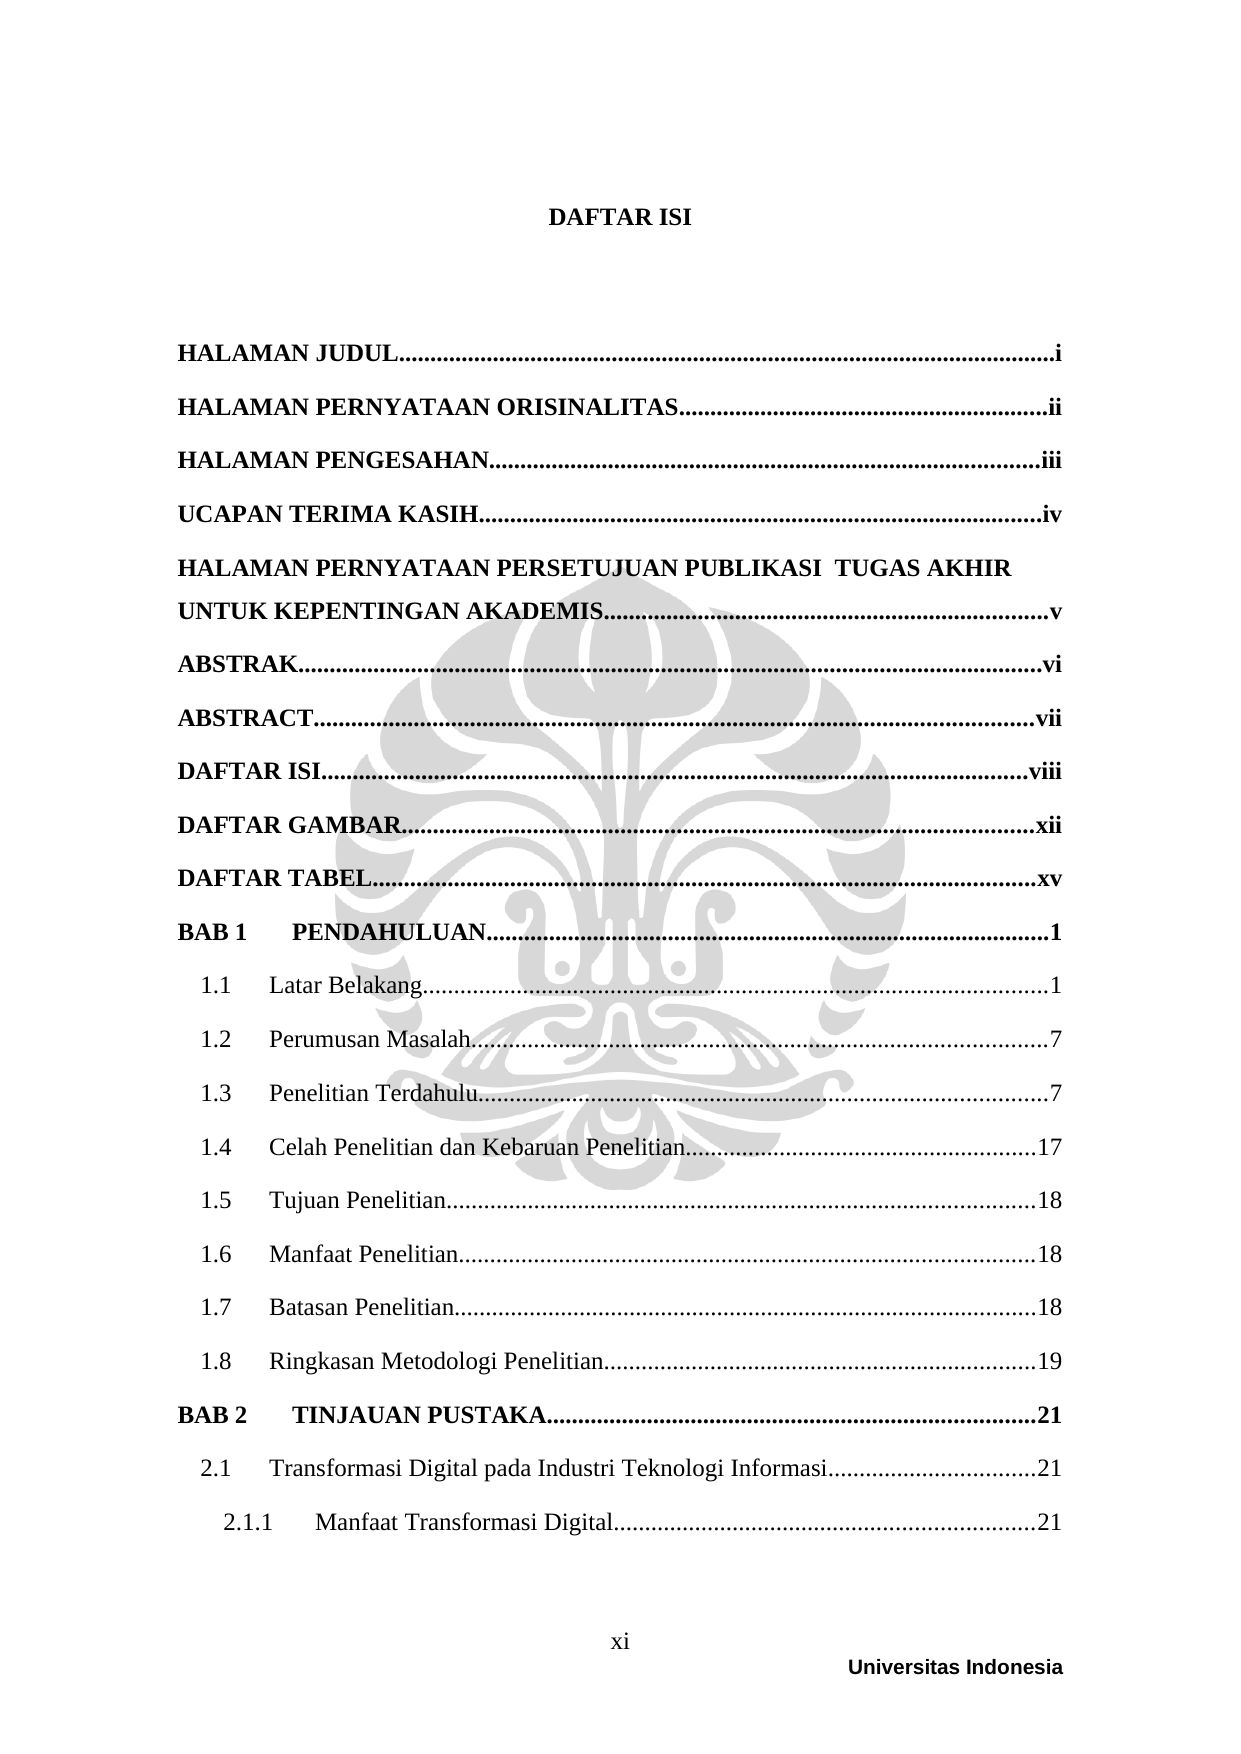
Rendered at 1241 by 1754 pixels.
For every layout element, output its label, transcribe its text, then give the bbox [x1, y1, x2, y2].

subtitle DAFTAR ISI [177, 202, 1063, 231]
